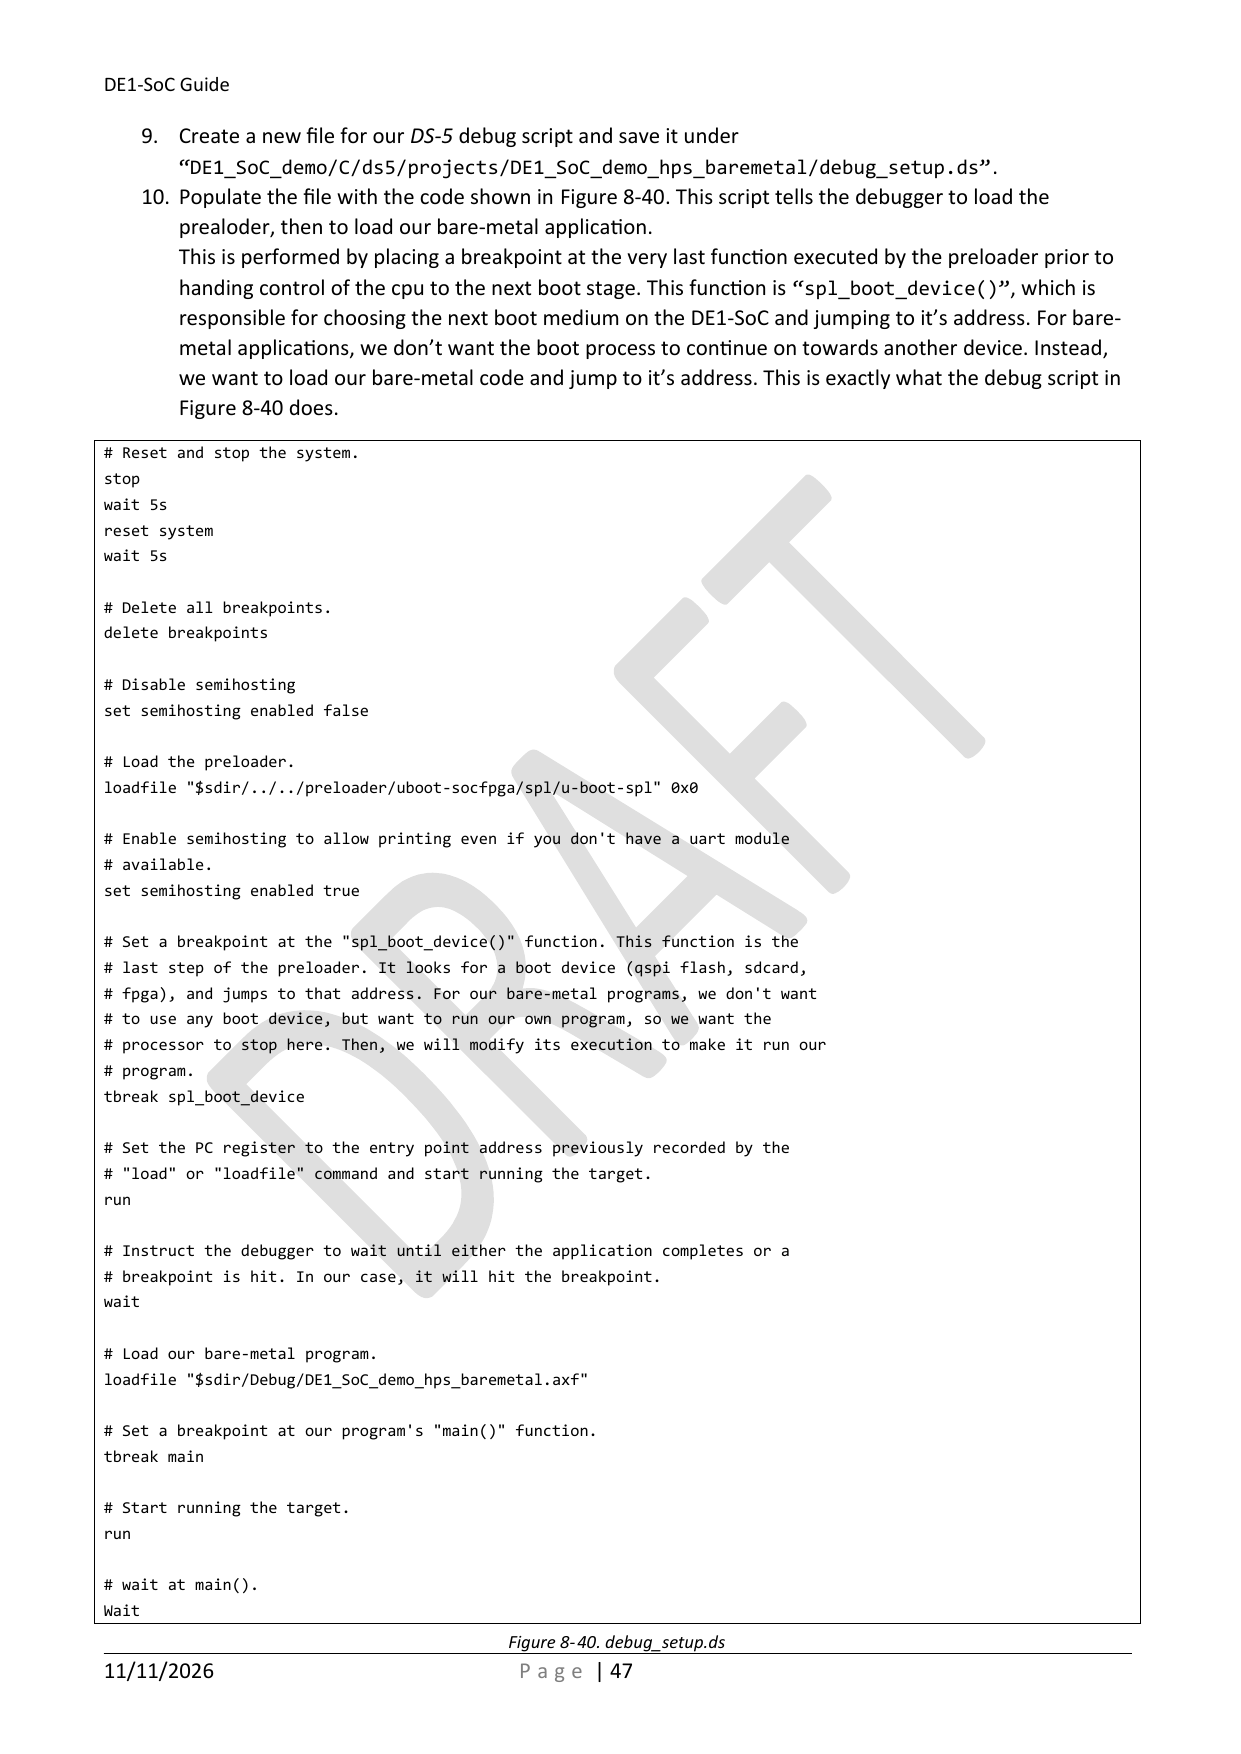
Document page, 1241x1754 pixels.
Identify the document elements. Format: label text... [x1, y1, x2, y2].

text wait [95, 1289, 1140, 1312]
text set semihosting enabled true [95, 878, 1140, 900]
text # to use any boot device, but want to run our own program, so we want the [95, 1006, 1140, 1029]
text tbreak spl_boot_device [95, 1084, 1140, 1106]
text # Delete all breakpoints. [95, 595, 1140, 617]
text wait 5s [95, 492, 1140, 514]
text loadfile "$sdir/Debug/DE1_SoC_demo_hps_baremetal.axf" [95, 1367, 1140, 1389]
text run [95, 1187, 1140, 1209]
text # Instruct the debugger to wait until either the application completes or a [95, 1238, 1140, 1261]
text # Set the PC register to the entry point address previously recorded by the [95, 1135, 1140, 1158]
text delete breakpoints [95, 621, 1140, 643]
text # breakpoint is hit. In our case, it will hit the breakpoint. [95, 1264, 1140, 1286]
text # Load our bare-metal program. [95, 1341, 1140, 1363]
text # Disable semihosting [95, 672, 1140, 694]
text # Load the preloader. [95, 749, 1140, 772]
text reset system [95, 518, 1140, 540]
text # processor to stop here. Then, we will modify its execution to make it run our [95, 1032, 1140, 1055]
text # Enable semihosting to allow printing even if you don't have a uart module [95, 826, 1140, 849]
text # Reset and stop the system. [95, 441, 1140, 463]
text # available. [95, 852, 1140, 875]
text # Set a breakpoint at the "spl_boot_device()" function. This function is the [95, 929, 1140, 952]
text # program. [95, 1058, 1140, 1081]
text Wait [95, 1598, 1140, 1623]
text # wait at main(). [95, 1572, 1140, 1595]
text tbreak main [95, 1444, 1140, 1466]
text wait 5s [95, 543, 1140, 566]
text loadfile "$sdir/../../preloader/uboot-socfpga/spl/u-boot-spl" 0x0 [95, 775, 1140, 797]
text stop [95, 466, 1140, 489]
text # last step of the preloader. It looks for a boot device (qspi flash, sdcard, [95, 955, 1140, 978]
text # Start running the target. [95, 1495, 1140, 1518]
text set semihosting enabled false [95, 698, 1140, 720]
text # fpga), and jumps to that address. For our bare-metal programs, we don't want [95, 981, 1140, 1003]
list Create a new file for our DS-5 debug script and save it under “DE1_SoC_demo/C/ds5/projects/DE1_SoC_demo_hps_baremetal/debug_setup.ds”. [141, 122, 1132, 180]
text # "load" or "loadfile" command and start running the target. [95, 1161, 1140, 1183]
text run [95, 1521, 1140, 1544]
text # Set a breakpoint at our program's "main()" function. [95, 1418, 1140, 1441]
